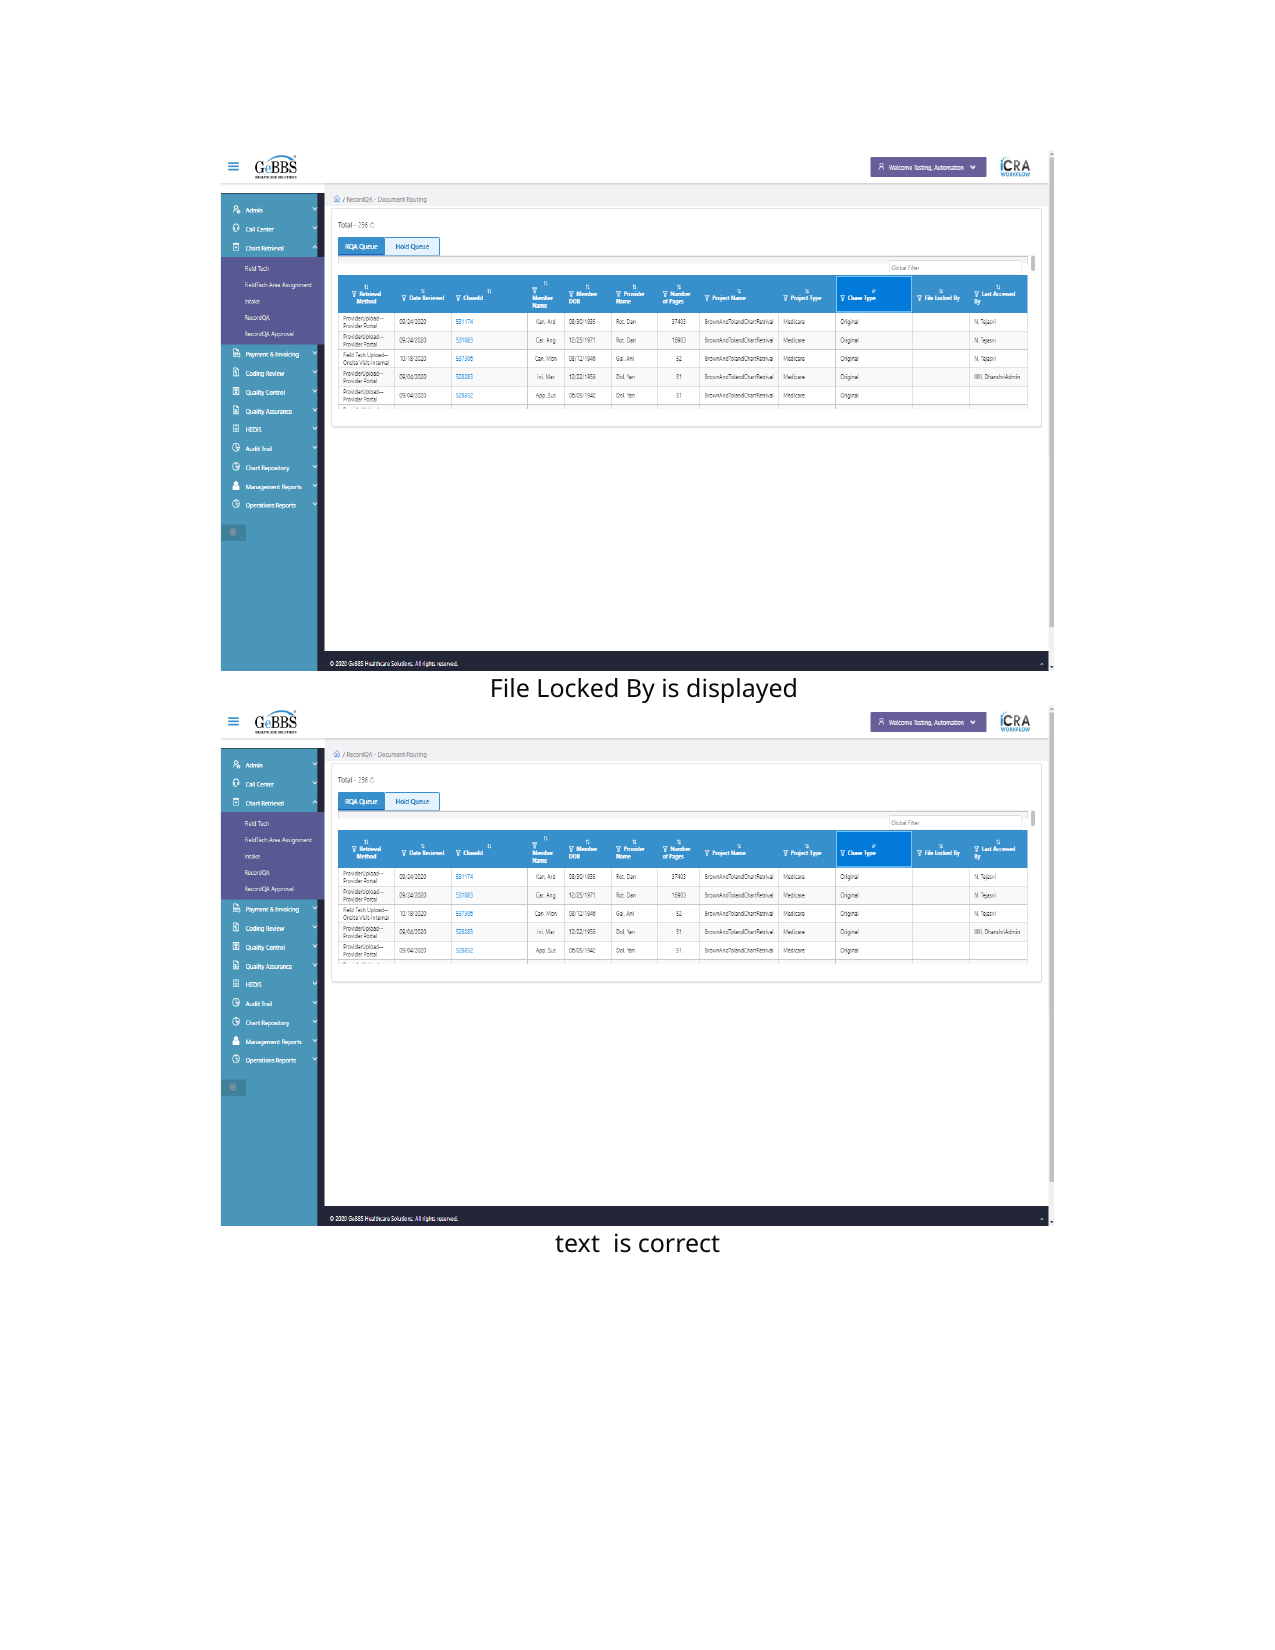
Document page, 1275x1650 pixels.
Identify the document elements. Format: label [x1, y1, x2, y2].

picture [220, 705, 1055, 1226]
text [150, 150, 1125, 1260]
picture [220, 150, 1055, 671]
